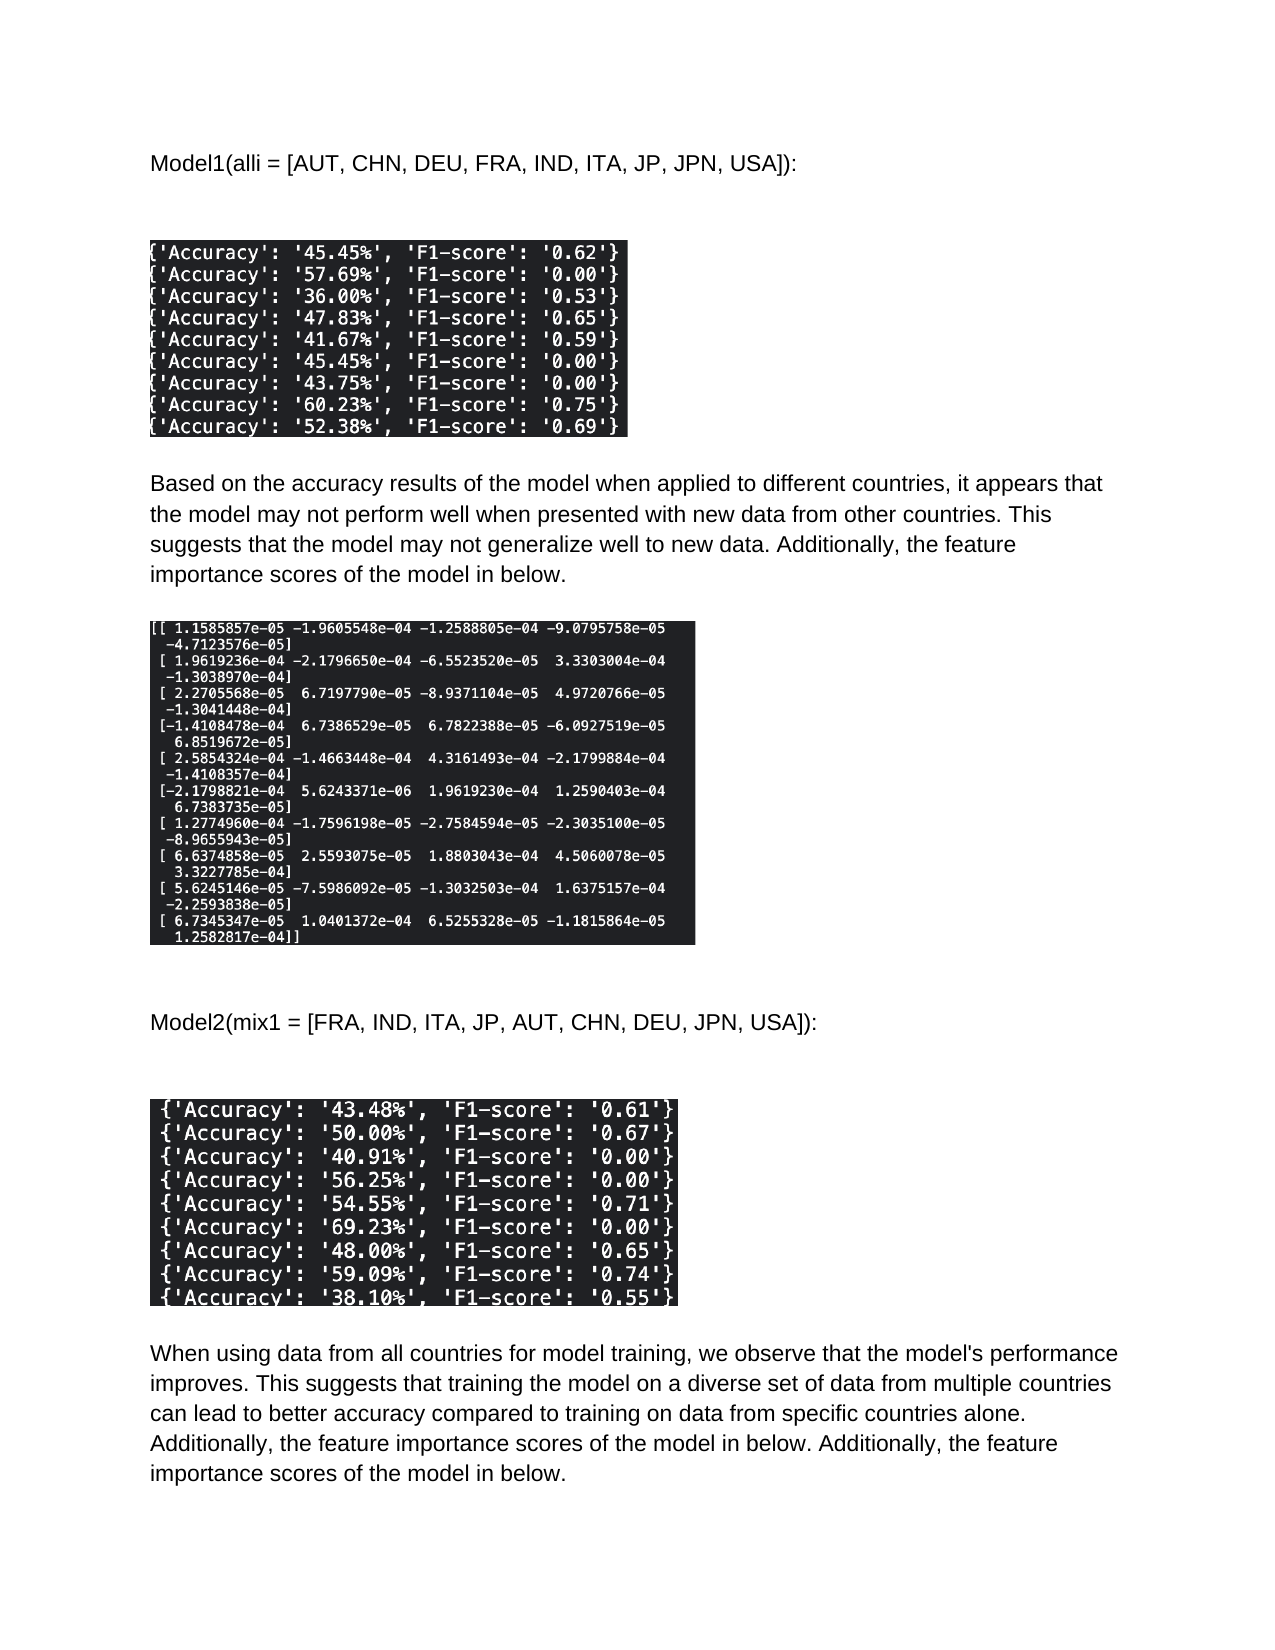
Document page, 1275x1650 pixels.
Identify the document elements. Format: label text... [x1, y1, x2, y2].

text Based on the accuracy results of the model when applied to different countries, it appears that the model may not perform well when presented with new data from other countries. This suggests that the model may not generalize well to new data. Additionally, the feature importance scores of the model in below. [150, 470, 1125, 587]
picture [150, 240, 628, 437]
picture [150, 1099, 678, 1306]
text Model1(alli = [AUT, CHN, DEU, FRA, IND, ITA, JP, JPN, USA]): [150, 150, 1125, 176]
picture [150, 621, 696, 945]
text When using data from all countries for model training, we observe that the model's performance improves. This suggests that training the model on a diverse set of data from multiple countries can lead to better accuracy compared to training on data from specific countries alone. Additionally, the feature importance scores of the model in below. Additionally, the feature importance scores of the model in below. [150, 1339, 1125, 1487]
text Model2(mix1 = [FRA, IND, ITA, JP, AUT, CHN, DEU, JPN, USA]): [150, 1009, 1125, 1035]
